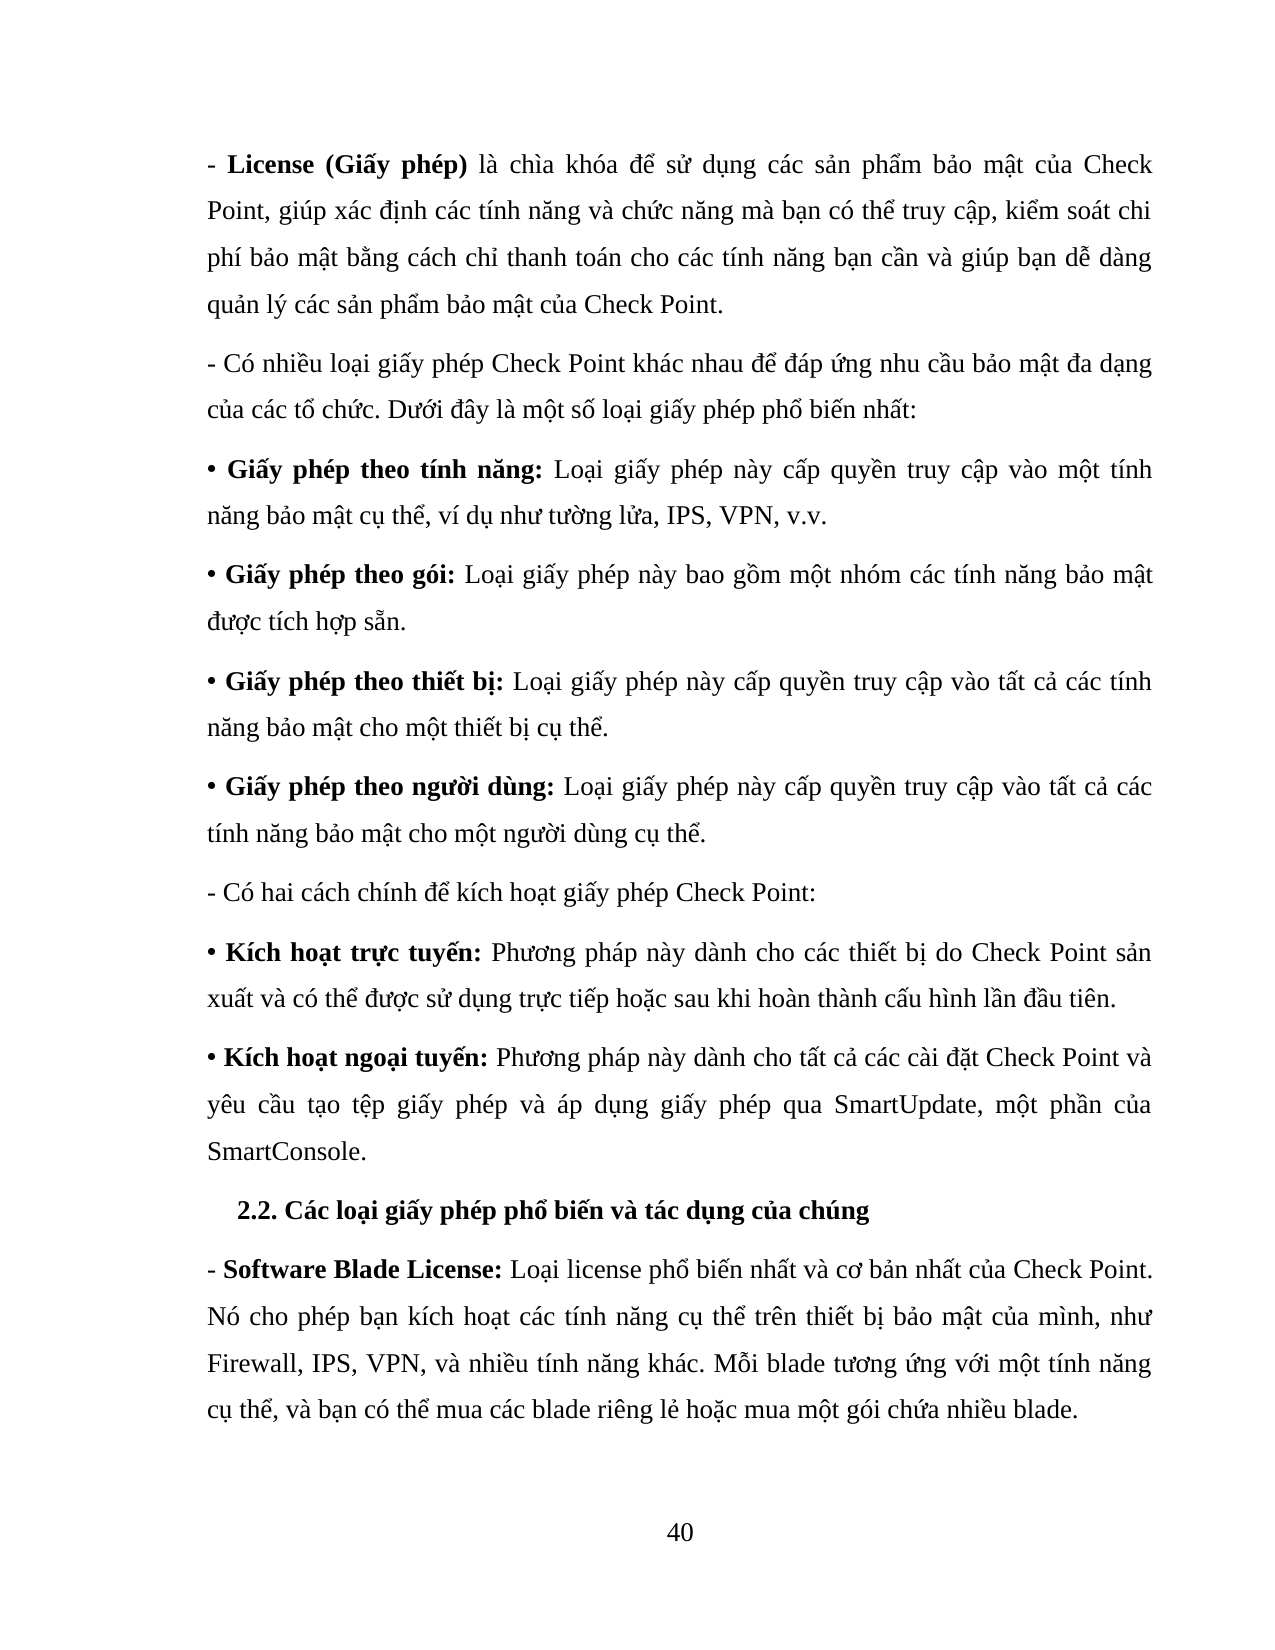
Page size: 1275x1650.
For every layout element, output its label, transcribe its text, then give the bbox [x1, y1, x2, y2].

text Giấy phép theo gói: Loại giấy phép này bao gồm một nhóm các tính năng bảo mật được tích hợp sẵn. [207, 559, 1154, 637]
text Giấy phép theo người dùng: Loại giấy phép này cấp quyền truy cập vào tất cả các tính năng bảo mật cho một người dùng cụ thể. [207, 771, 1154, 848]
text - Có hai cách chính để kích hoạt giấy phép Check Point: [207, 876, 1154, 908]
text - Có nhiều loại giấy phép Check Point khác nhau để đáp ứng nhu cầu bảo mật đa dạng của các tổ chức. Dưới đây là một số loại giấy phép phổ biến nhất: [207, 347, 1154, 425]
text Các loại giấy phép phổ biến và tác dụng của chúng [237, 1194, 1154, 1225]
text Giấy phép theo tính năng: Loại giấy phép này cấp quyền truy cập vào một tính năng bảo mật cụ thể, ví dụ như tường lửa, IPS, VPN, v.v. [207, 453, 1154, 531]
text Kích hoạt trực tuyến: Phương pháp này dành cho các thiết bị do Check Point sản xuất và có thể được sử dụng trực tiếp hoặc sau khi hoàn thành cấu hình lần đầu tiên. [207, 936, 1154, 1013]
text - Software Blade License: Loại license phổ biến nhất và cơ bản nhất của Check Point. Nó cho phép bạn kích hoạt các tính năng cụ thể trên thiết bị bảo mật của mình, như Firewall, IPS, VPN, và nhiều tính năng khác. Mỗi blade tương ứng với một tính năng cụ thể, và bạn có thể mua các blade riêng lẻ hoặc mua một gói chứa nhiều blade. [207, 1253, 1154, 1424]
text Kích hoạt ngoại tuyến: Phương pháp này dành cho tất cả các cài đặt Check Point và yêu cầu tạo tệp giấy phép và áp dụng giấy phép qua SmartUpdate, một phần của SmartConsole. [207, 1042, 1154, 1166]
text - License (Giấy phép) là chìa khóa để sử dụng các sản phẩm bảo mật của Check Point, giúp xác định các tính năng và chức năng mà bạn có thể truy cập, kiểm soát chi phí bảo mật bằng cách chỉ thanh toán cho các tính năng bạn cần và giúp bạn dễ dàng quản lý các sản phẩm bảo mật của Check Point. [207, 148, 1154, 319]
text Giấy phép theo thiết bị: Loại giấy phép này cấp quyền truy cập vào tất cả các tính năng bảo mật cho một thiết bị cụ thể. [207, 664, 1154, 742]
